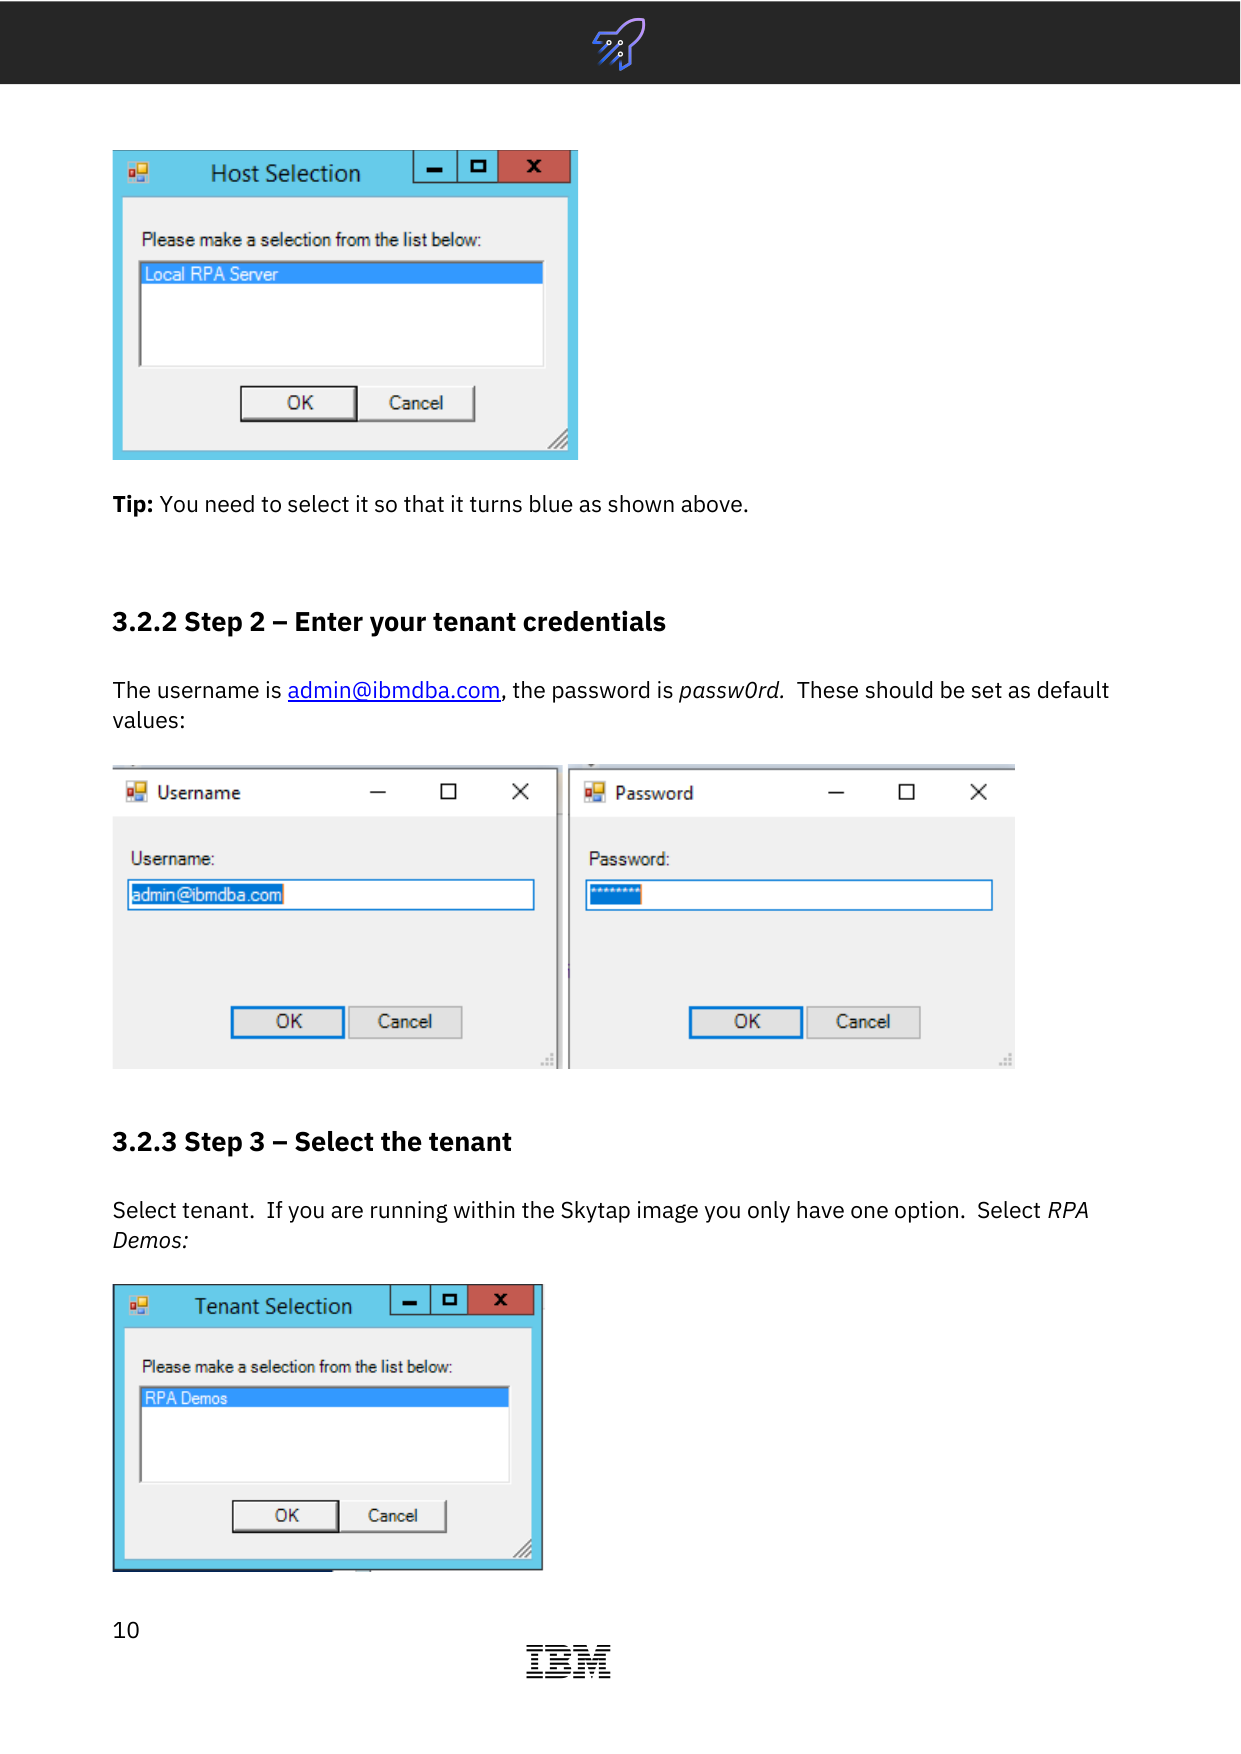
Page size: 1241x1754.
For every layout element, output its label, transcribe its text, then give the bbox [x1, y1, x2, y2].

text The username is admin@ibmdba.com, the password is passw0rd. These should be set as default values: [112, 675, 1128, 734]
picture [567, 764, 1015, 1069]
text Tip: You need to select it so that it turns blue as shown above. [112, 489, 1128, 519]
picture [112, 765, 563, 1069]
subtitle Step 3 – Select the tenant [112, 1124, 1128, 1159]
subtitle Step 2 – Enter your tenant credentials [112, 603, 1128, 639]
picture [526, 1645, 611, 1679]
picture [112, 1284, 546, 1572]
text Select tenant. If you are running within the Skytap image you only have one option. Select RPA Demos: [112, 1195, 1128, 1254]
picture [588, 14, 649, 75]
picture [112, 150, 579, 460]
